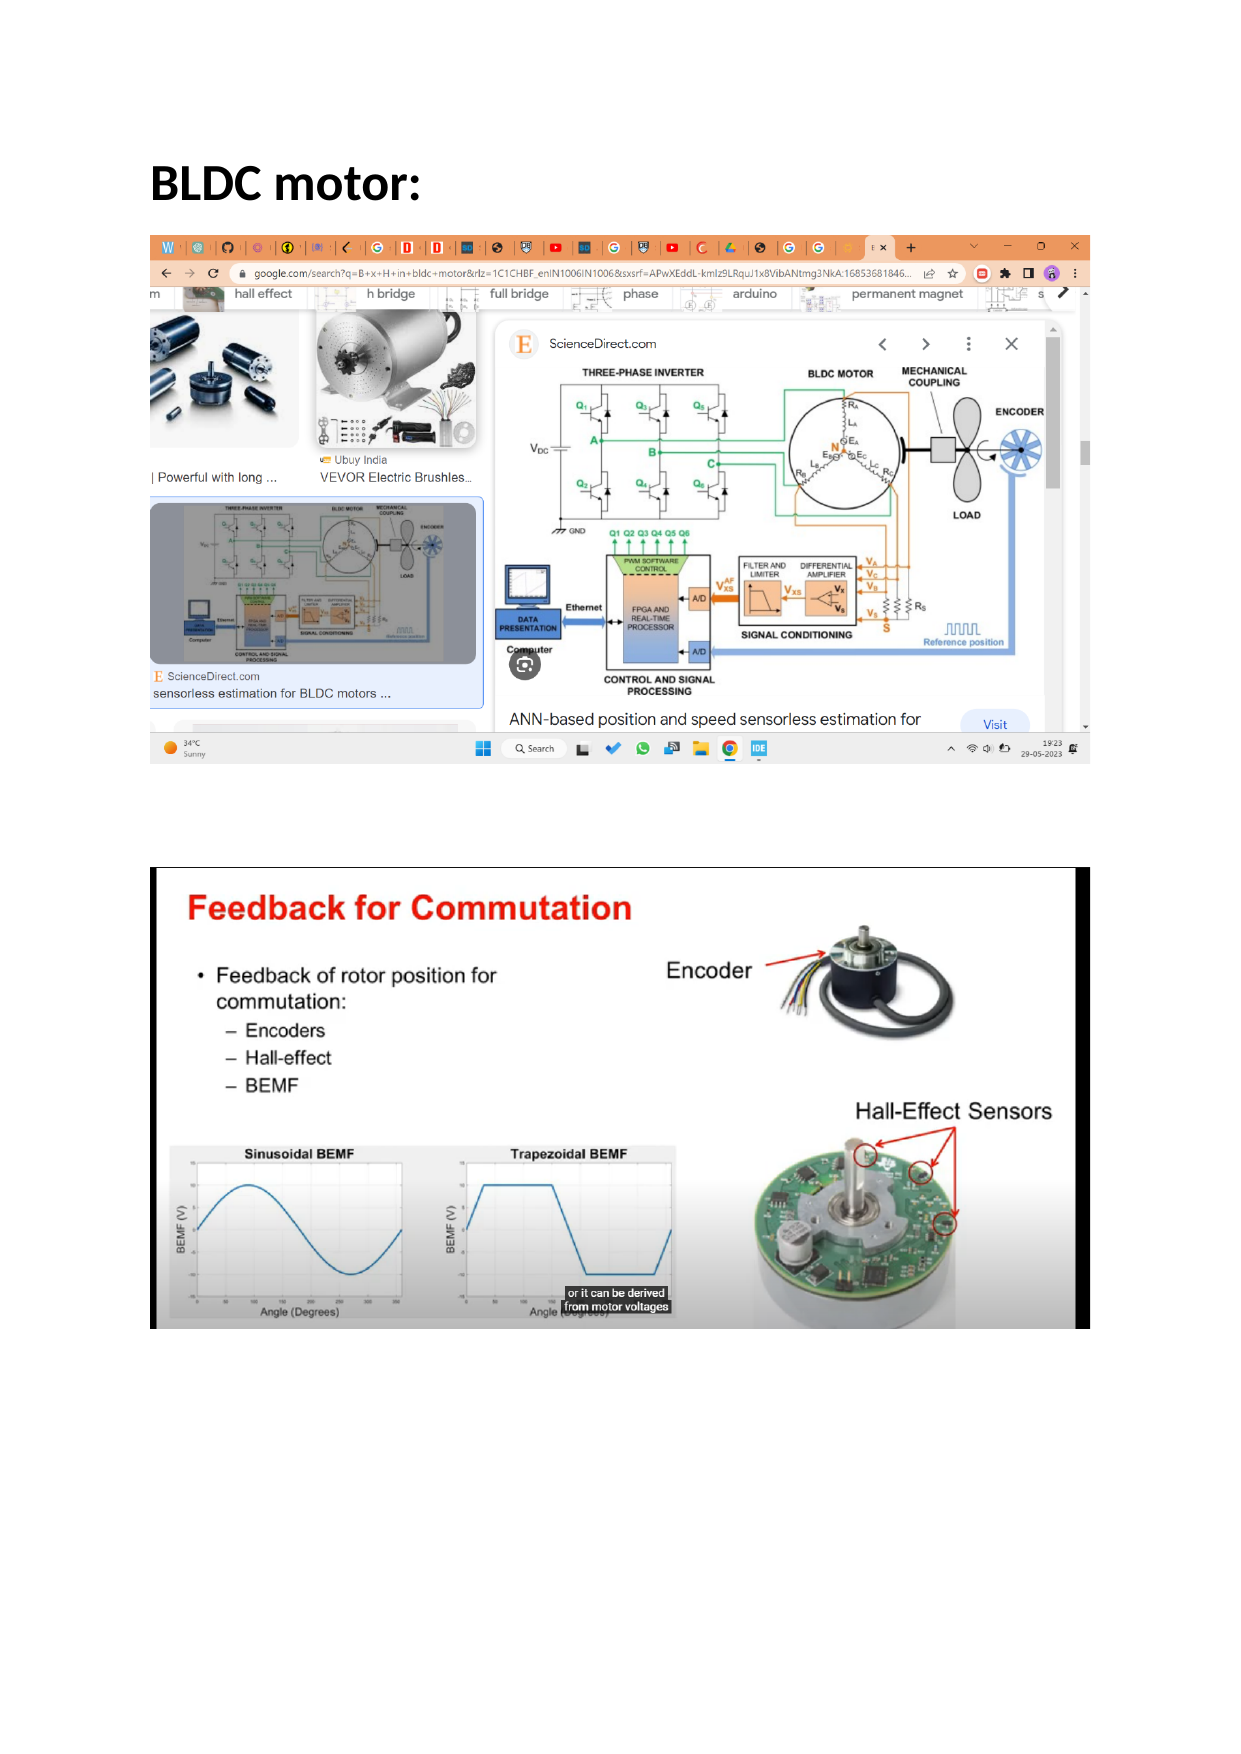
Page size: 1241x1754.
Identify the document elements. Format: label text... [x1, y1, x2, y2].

picture [150, 235, 1091, 764]
text BLDC motor: [150, 150, 1090, 213]
picture [150, 867, 1091, 1329]
